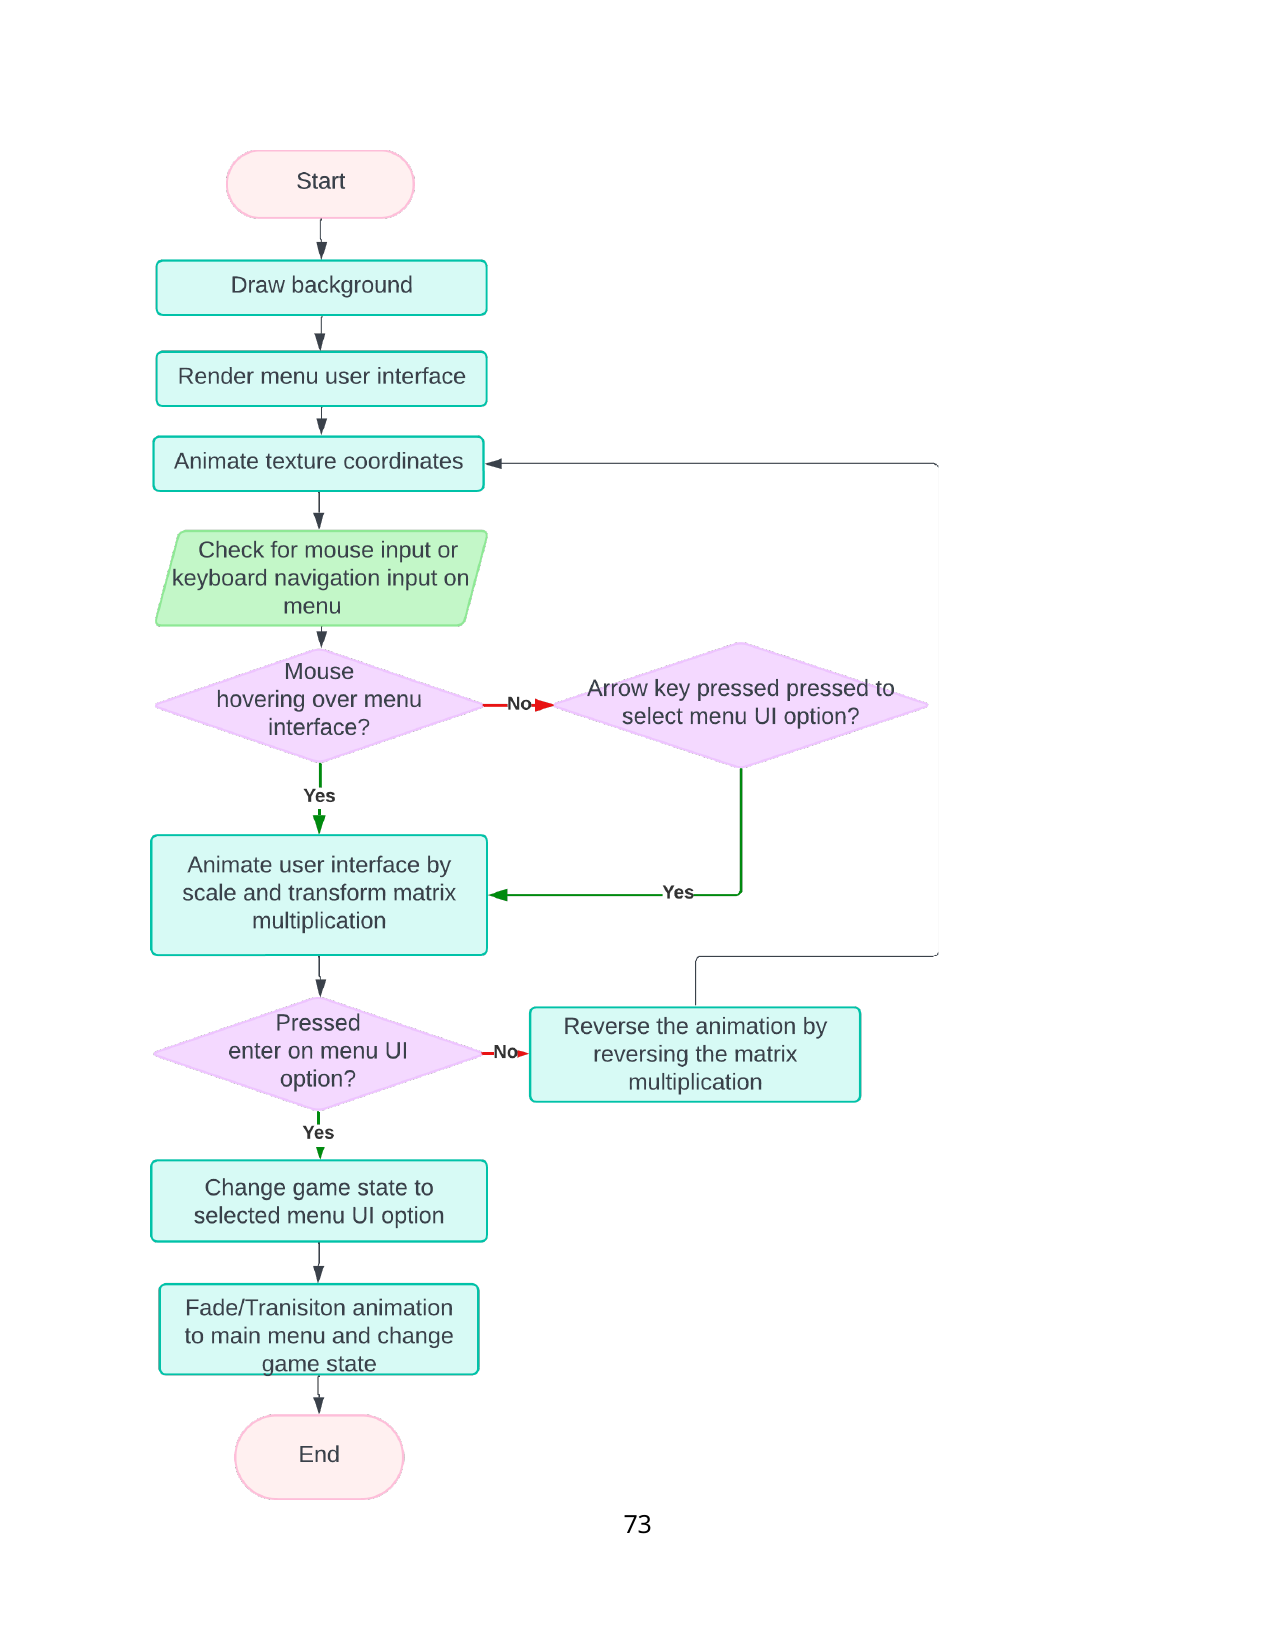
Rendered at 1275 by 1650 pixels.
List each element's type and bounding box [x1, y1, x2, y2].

picture [150, 150, 939, 1500]
